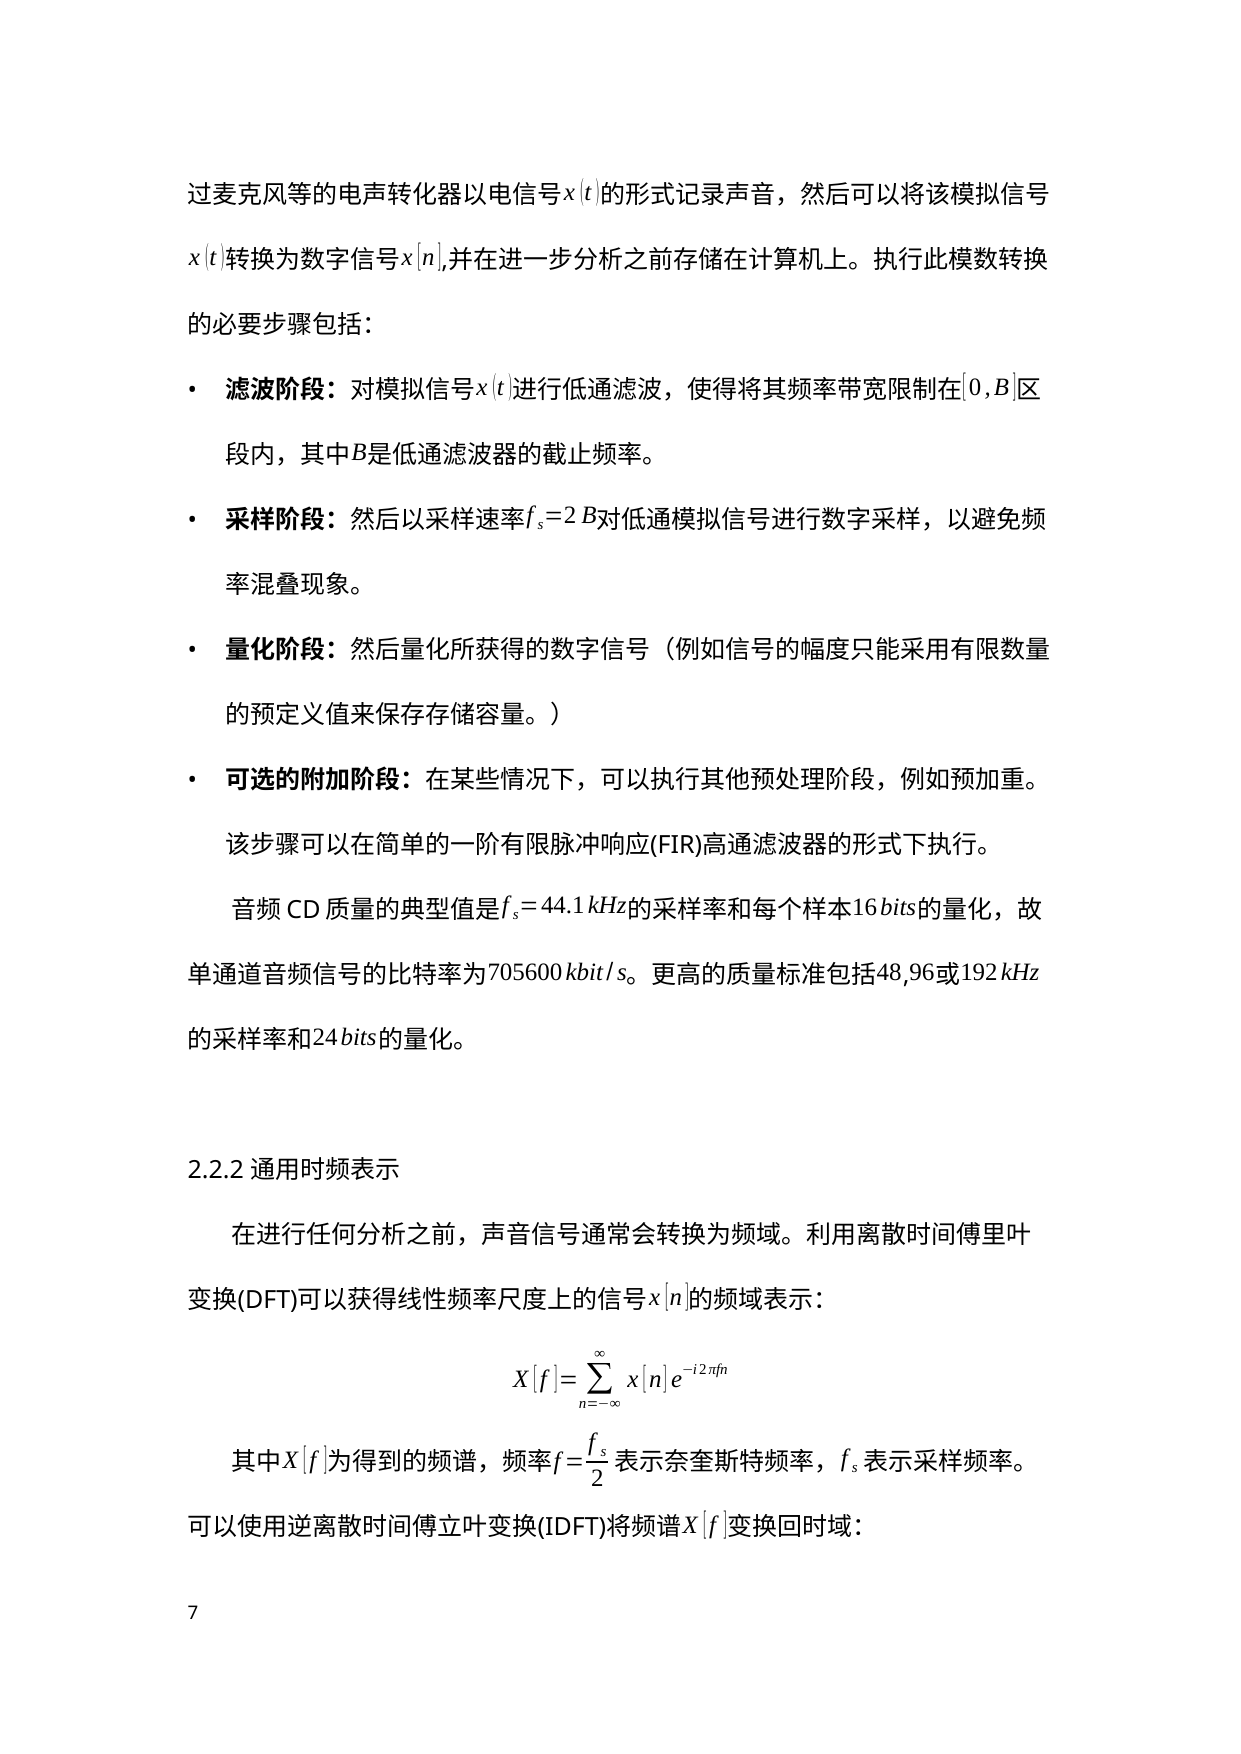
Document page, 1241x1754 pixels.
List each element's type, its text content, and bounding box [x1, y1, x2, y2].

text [187, 160, 1053, 355]
text 音频CD质量的典型值是的采样率和每个样本的量化，故单通道音频信号的比特率为。更高的质量标准包括,或的采样率和的量化。 [187, 875, 1053, 1070]
list 量化阶段：然后量化所获得的数字信号（例如信号的幅度只能采用有限数量的预定义值来保存存储容量。） [187, 615, 1053, 745]
list 可选的附加阶段：在某些情况下，可以执行其他预处理阶段，例如预加重。该步骤可以在简单的一阶有限脉冲响应(FIR)高通滤波器的形式下执行。 [187, 745, 1053, 875]
text 2.2.2 通用时频表示 [187, 1135, 1053, 1200]
list 滤波阶段：对模拟信号进行低通滤波，使得将其频率带宽限制在区段内，其中是低通滤波器的截止频率。 [187, 355, 1053, 485]
text 在进行任何分析之前，声音信号通常会转换为频域。利用离散时间傅里叶变换(DFT)可以获得线性频率尺度上的信号的频域表示： [187, 1200, 1053, 1330]
text 其中为得到的频谱，频率 表示奈奎斯特频率， 表示采样频率。可以使用逆离散时间傅立叶变换(IDFT)将频谱变换回时域： [187, 1427, 1053, 1557]
list 采样阶段：然后以采样速率对低通模拟信号进行数字采样，以避免频率混叠现象。 [187, 485, 1053, 615]
